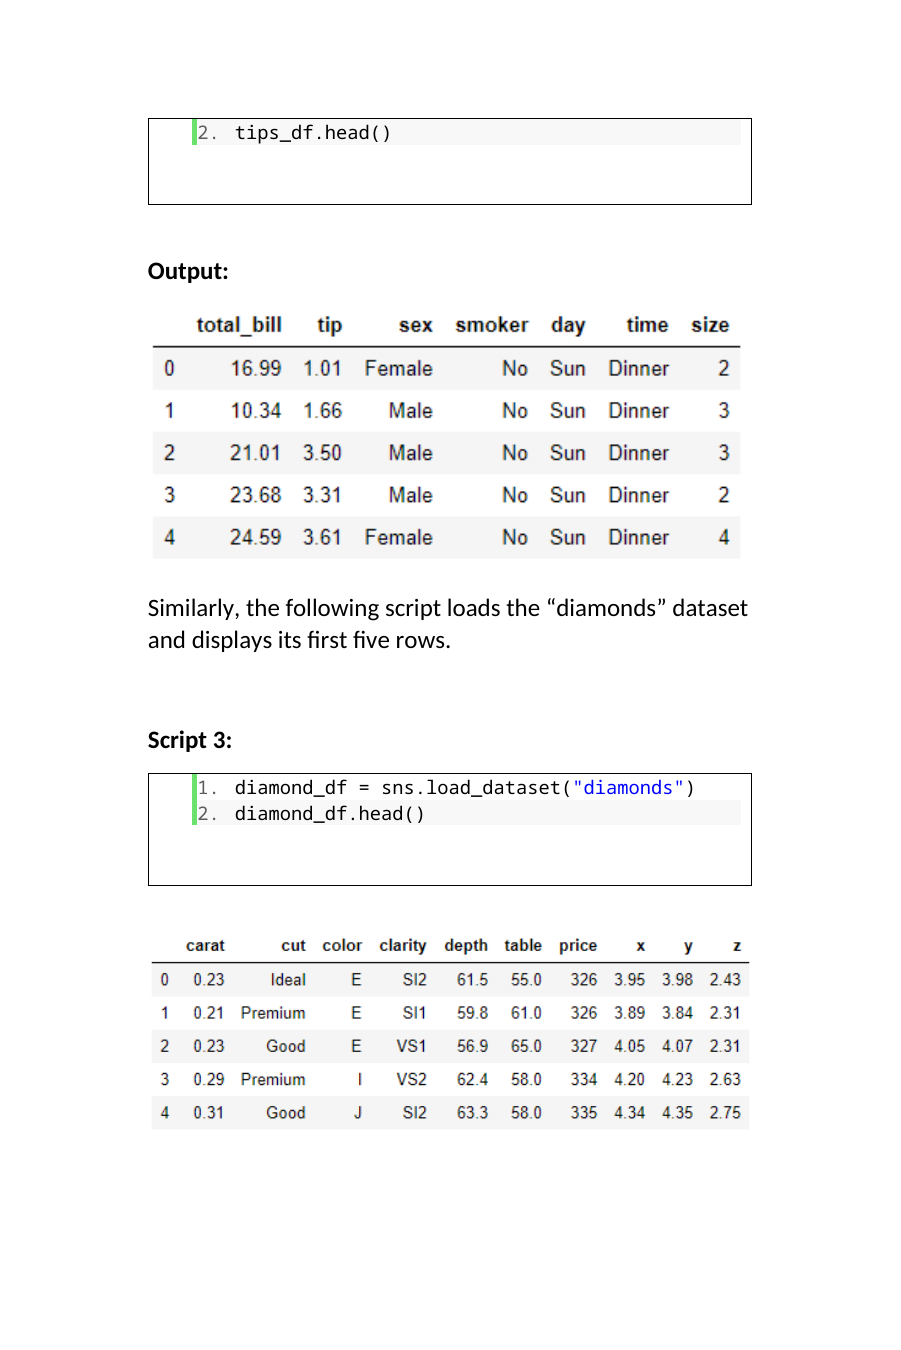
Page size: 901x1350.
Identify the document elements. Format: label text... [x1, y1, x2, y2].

table_header tips_df = sns.load_dataset("tips") tips_df.head() [149, 119, 751, 204]
text Output: [148, 255, 752, 286]
text Similarly, the following script loads the “diamonds” dataset and displays its first five rows. [148, 592, 752, 655]
text Script 3: [148, 724, 752, 754]
picture [147, 935, 753, 1137]
picture [147, 304, 753, 573]
table_header diamond_df = sns.load_dataset("diamonds") diamond_df.head() [149, 774, 751, 885]
